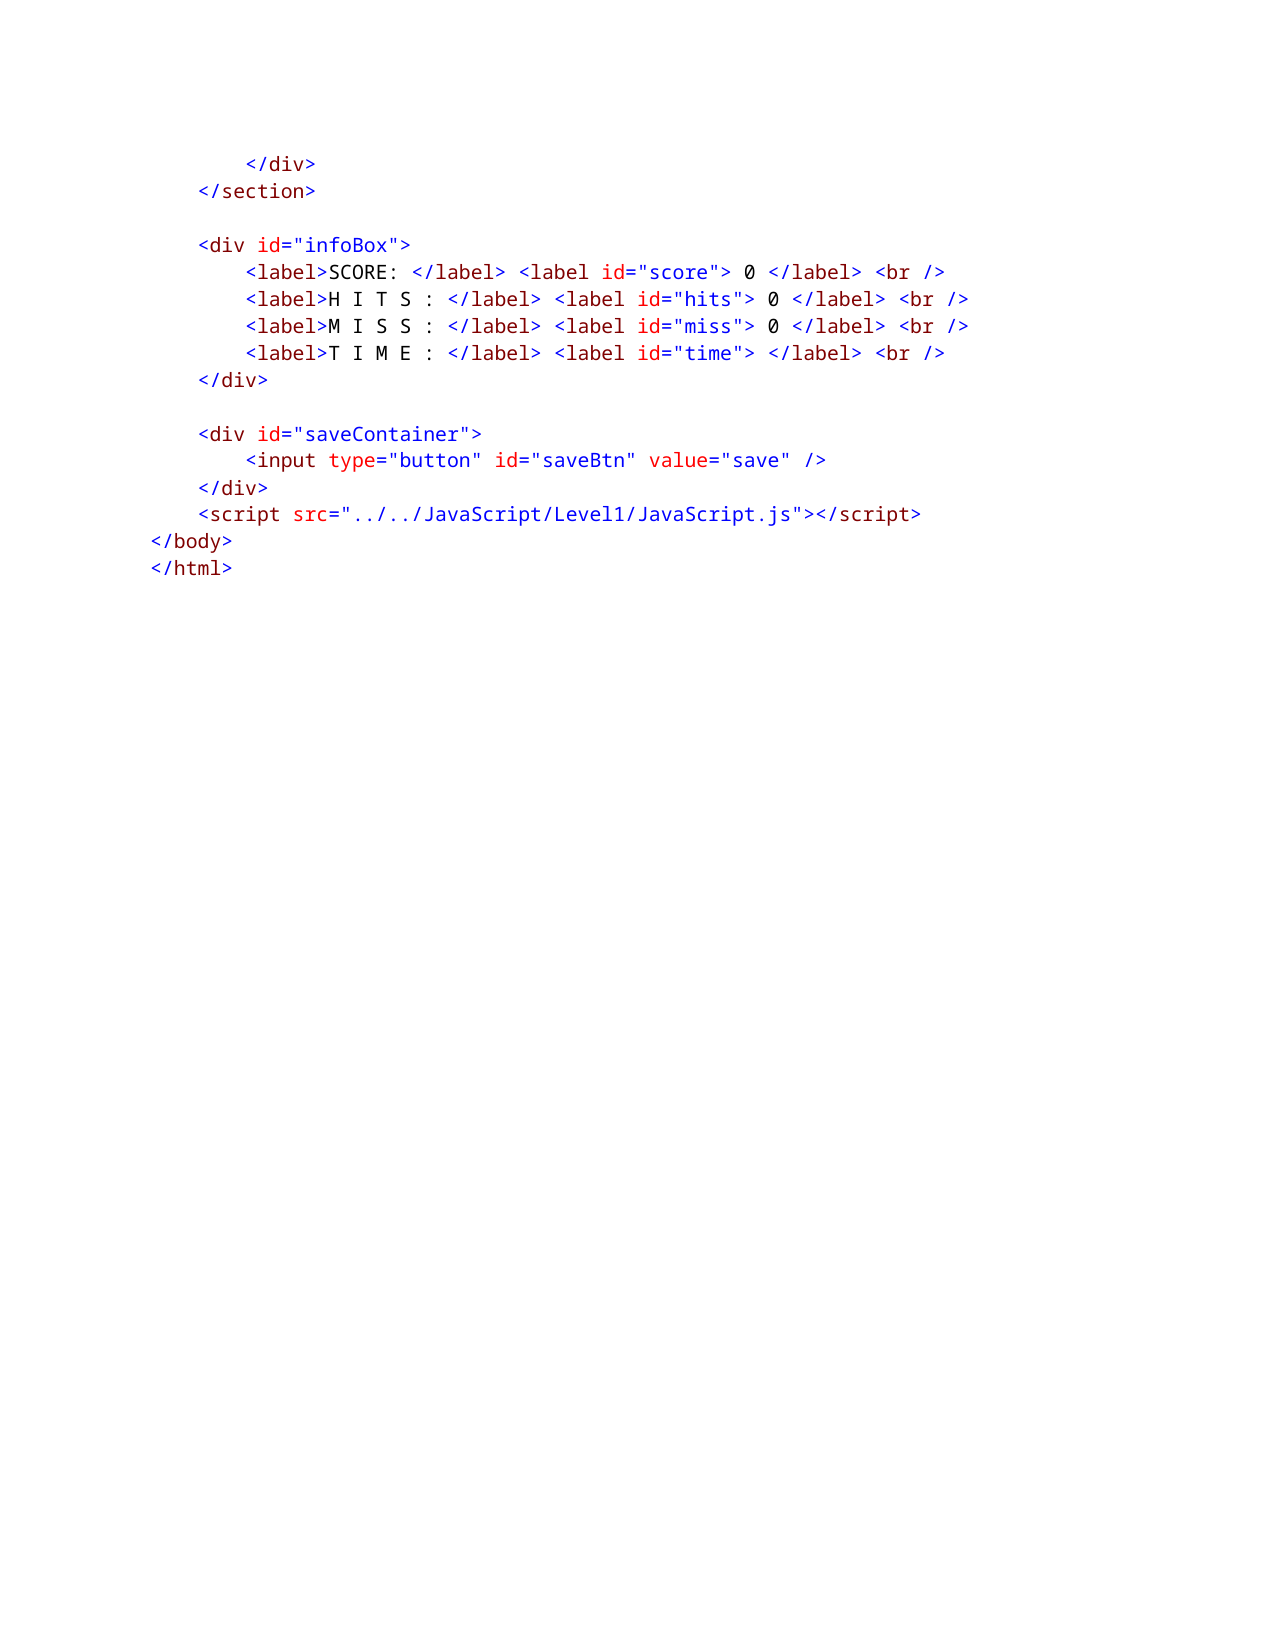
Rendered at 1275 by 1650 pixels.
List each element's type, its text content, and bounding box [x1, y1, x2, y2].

text <input type="button" id="saveBtn" value="save" /> [150, 447, 1125, 474]
text <div id="saveContainer"> [150, 420, 1125, 447]
text </html> [150, 555, 1125, 582]
text <label>H I T S : </label> <label id="hits"> 0 </label> <br /> [150, 285, 1125, 312]
text <label>T I M E : </label> <label id="time"> </label> <br /> [150, 339, 1125, 366]
text <label>M I S S : </label> <label id="miss"> 0 </label> <br /> [150, 312, 1125, 339]
text <div id="infoBox"> [150, 231, 1125, 258]
text </section> [150, 177, 1125, 204]
text </body> [150, 528, 1125, 555]
text </div> [150, 474, 1125, 501]
text </div> [150, 366, 1125, 393]
text <label>SCORE: </label> <label id="score"> 0 </label> <br /> [150, 258, 1125, 285]
text </div> [150, 150, 1125, 177]
text <script src="../../JavaScript/Level1/JavaScript.js"></script> [150, 501, 1125, 528]
